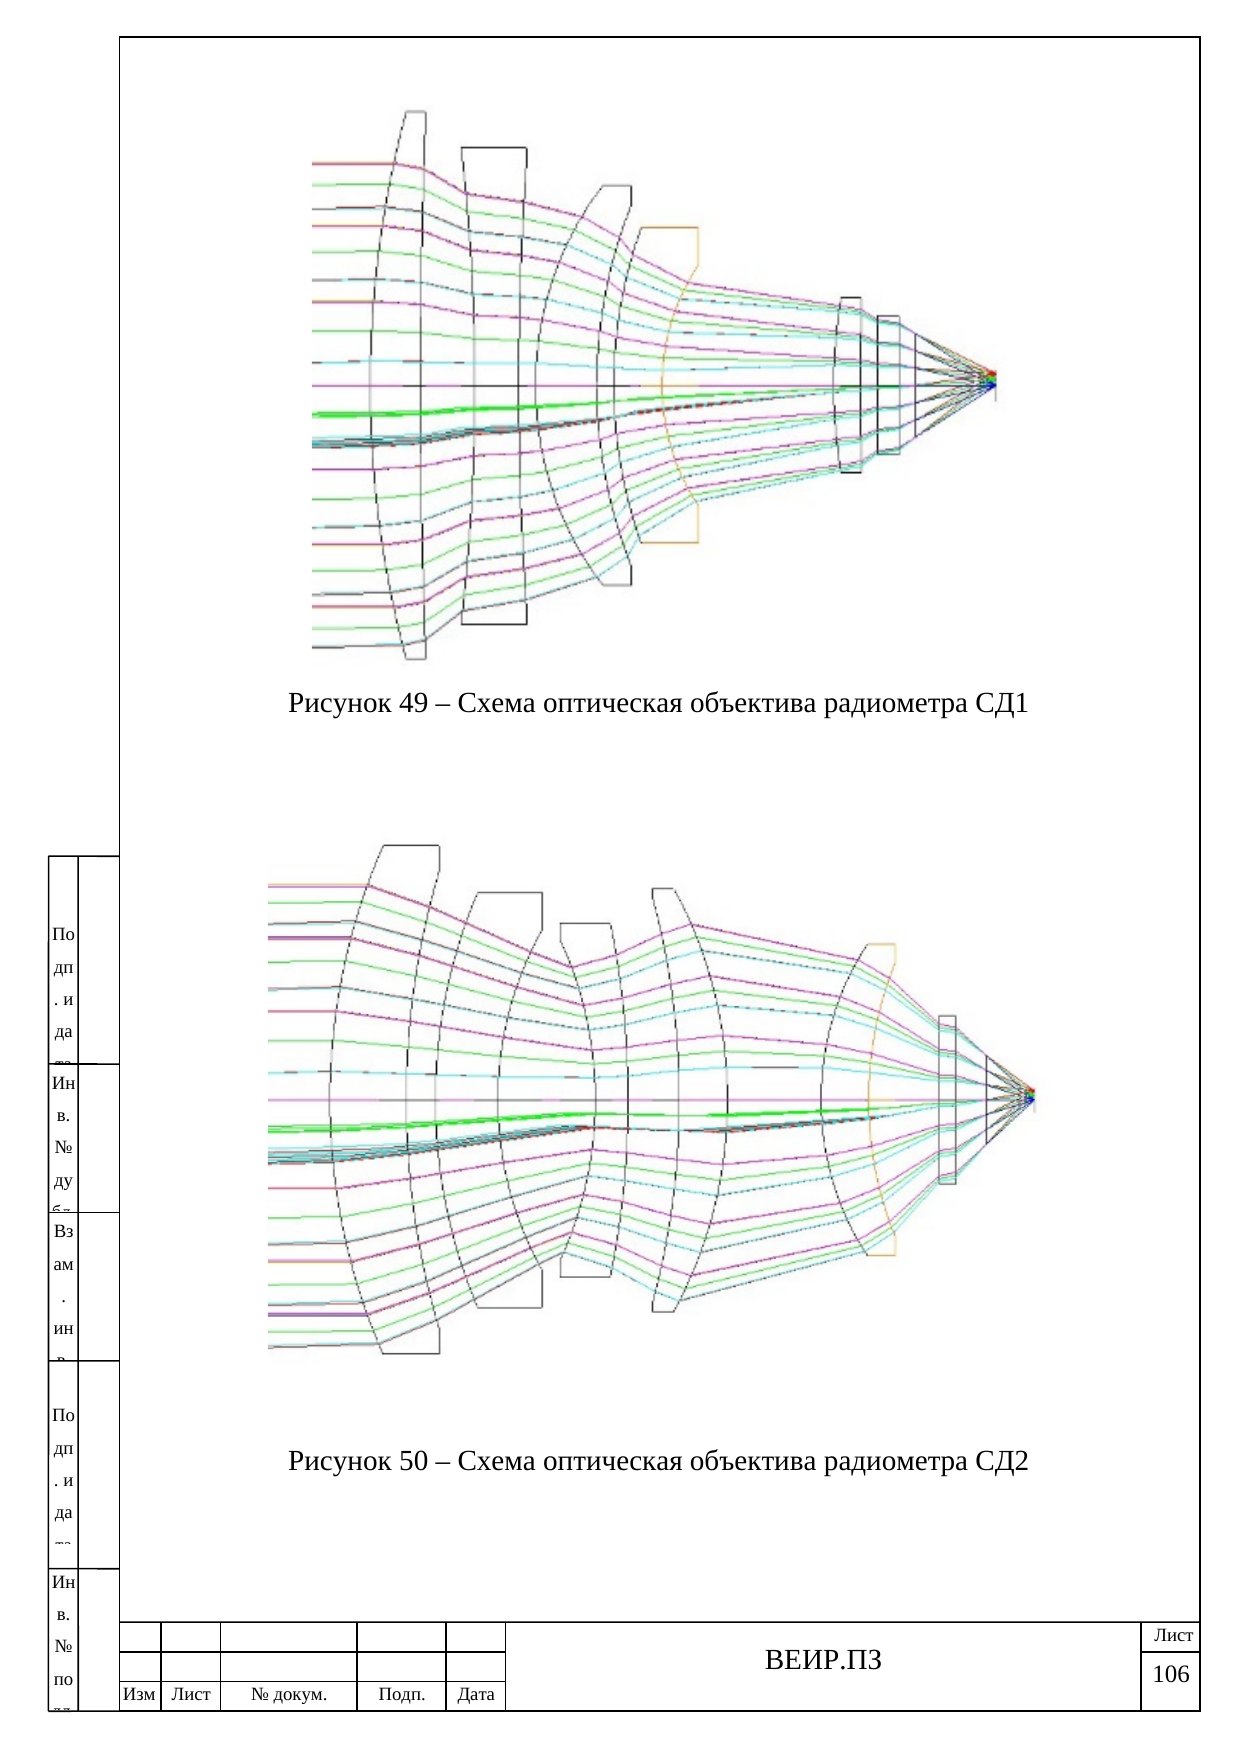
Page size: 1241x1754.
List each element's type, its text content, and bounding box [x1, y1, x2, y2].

picture [267, 810, 1050, 1376]
picture [311, 88, 1006, 669]
text Рисунок 49 – Схема оптическая объектива радиометра СД1 [148, 685, 1169, 719]
text Рисунок 50 – Схема оптическая объектива радиометра СД2 [148, 1443, 1169, 1477]
